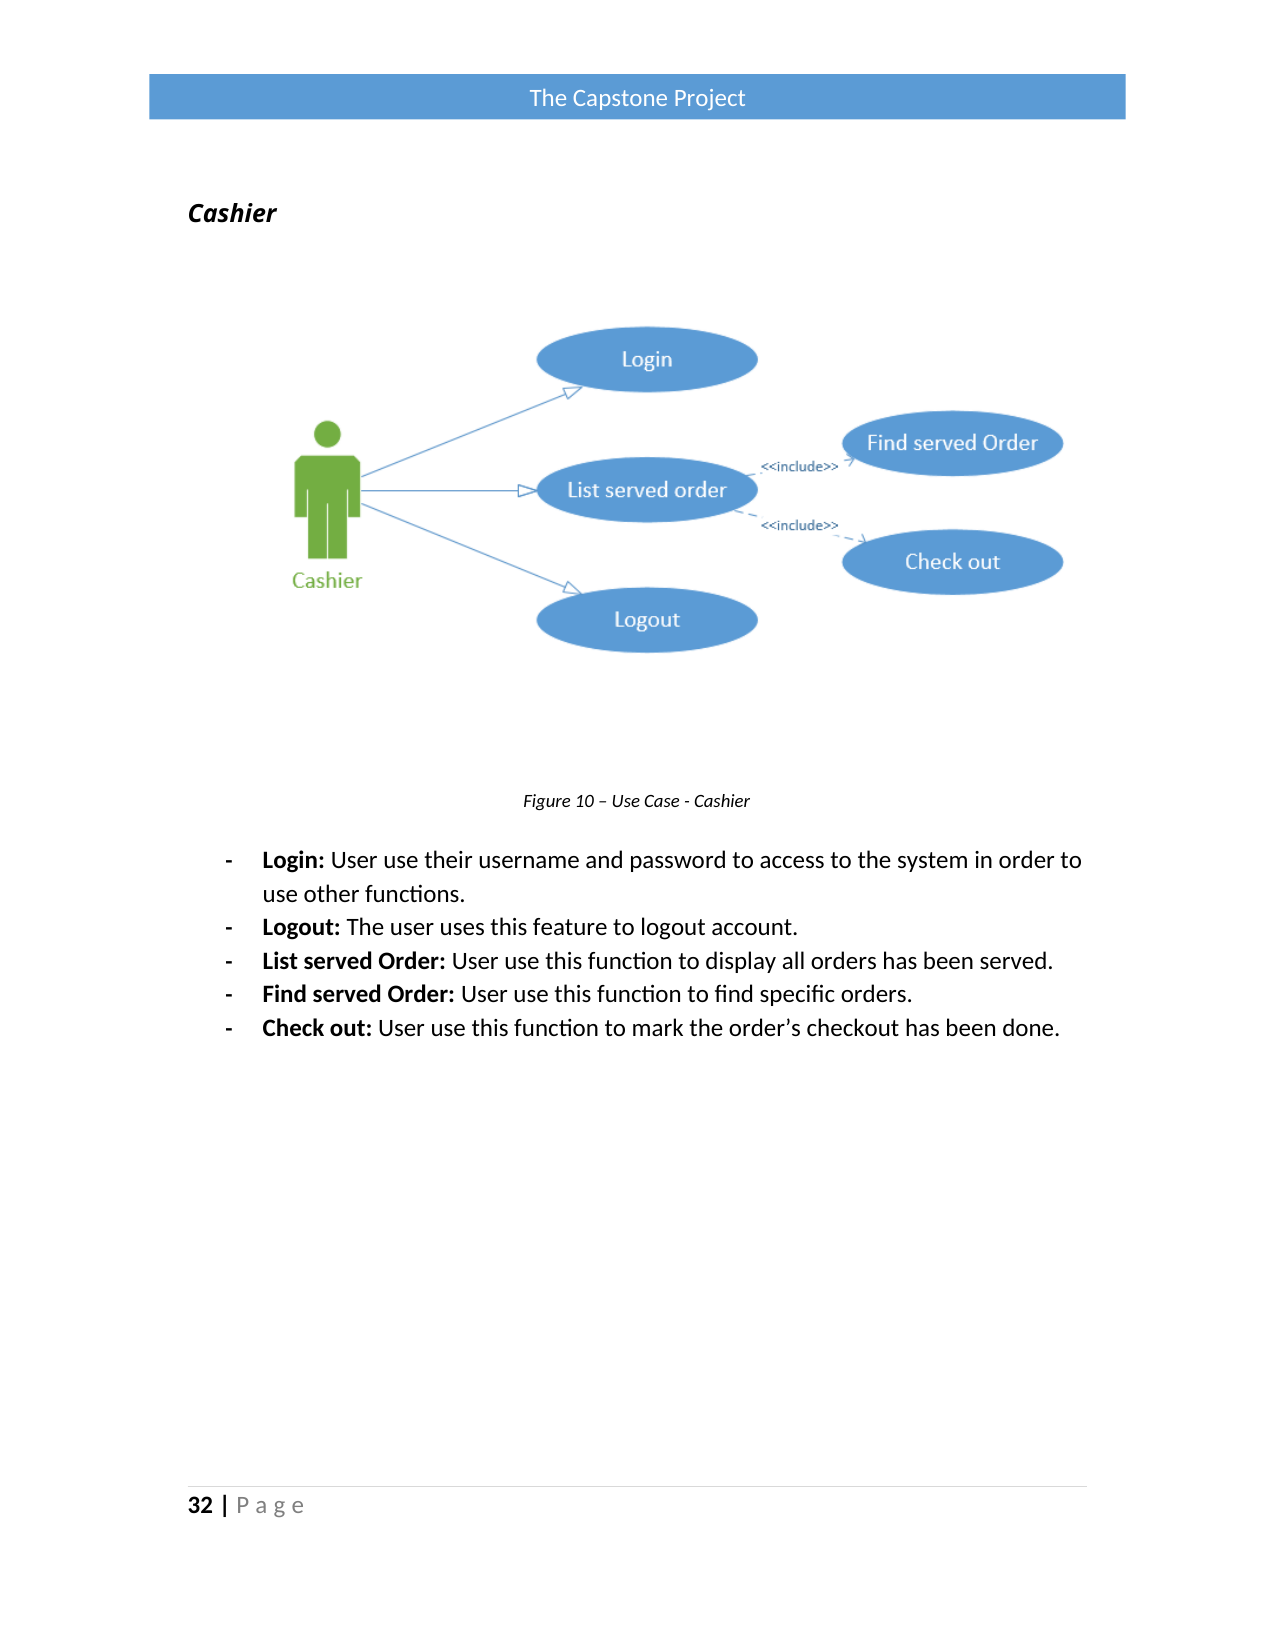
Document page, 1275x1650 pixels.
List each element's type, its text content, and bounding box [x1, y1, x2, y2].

list Check out: User use this function to mark the order’s checkout has been done. [225, 1012, 1087, 1042]
subtitle Cashier [187, 196, 1087, 230]
list Logout: The user uses this feature to logout account. [225, 911, 1087, 942]
list List served Order: User use this function to display all orders has been served. [225, 945, 1087, 975]
text Figure 10 – Use Case - Cashier [187, 789, 1087, 812]
list Login: User use their username and password to access to the system in order to use other functions. [225, 844, 1087, 908]
picture [187, 230, 1163, 774]
list Find served Order: User use this function to find specific orders. [225, 978, 1087, 1009]
